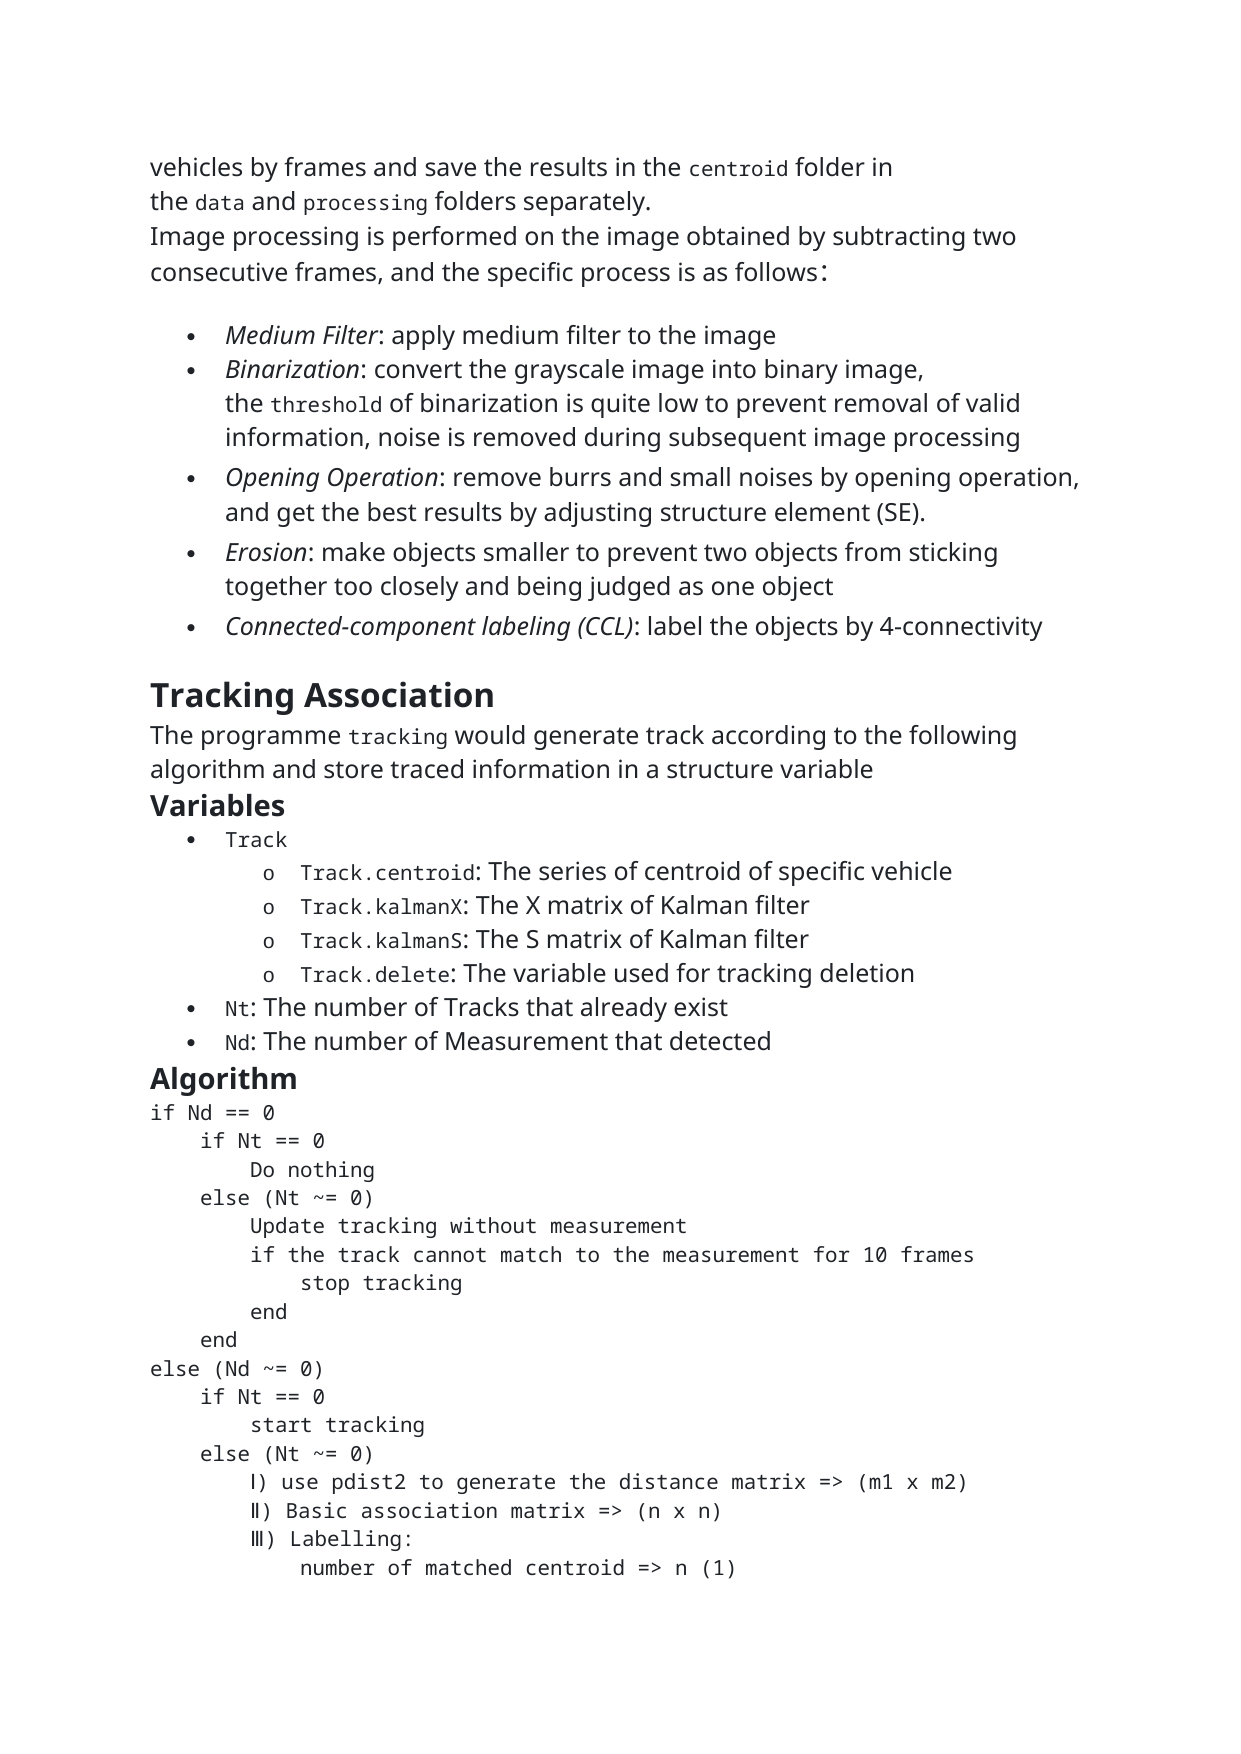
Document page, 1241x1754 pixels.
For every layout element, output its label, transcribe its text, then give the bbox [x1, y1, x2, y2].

text start tracking [150, 1411, 1090, 1439]
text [150, 150, 1090, 218]
text else (Nt ~= 0) [150, 1439, 1090, 1467]
list Erosion: make objects smaller to prevent two objects from sticking together too closely and being judged as one object [187, 534, 1090, 603]
list Track.centroid: The series of centroid of specific vehicle [262, 854, 1090, 888]
list Track.kalmanX: The X matrix of Kalman filter [262, 888, 1090, 922]
text Tracking Association [150, 672, 1090, 717]
text Update tracking without measurement [150, 1212, 1090, 1240]
text Algorithm [150, 1058, 1090, 1098]
text Ⅱ) Basic association matrix => (n x n) [150, 1496, 1090, 1524]
text The programme tracking would generate track according to the following algorithm and store traced information in a structure variable [150, 717, 1090, 786]
text if Nt == 0 [150, 1126, 1090, 1155]
text Do nothing [150, 1155, 1090, 1183]
list Track.kalmanS: The S matrix of Kalman filter [262, 922, 1090, 956]
text end [150, 1297, 1090, 1325]
text if the track cannot match to the measurement for 10 frames [150, 1240, 1090, 1268]
list Connected-component labeling (CCL): label the objects by 4-connectivity [187, 609, 1090, 643]
text if Nd == 0 [150, 1098, 1090, 1126]
list Track.delete: The variable used for tracking deletion [262, 956, 1090, 990]
text Ⅰ) use pdist2 to generate the distance matrix => (m1 x m2) [150, 1467, 1090, 1496]
text Ⅲ) Labelling: [150, 1524, 1090, 1553]
text Image processing is performed on the image obtained by subtracting two consecutive frames, and the specific process is as follows： [150, 218, 1090, 288]
list Binarization: convert the grayscale image into binary image, the threshold of binarization is quite low to prevent removal of valid information, noise is removed during subsequent image processing [187, 352, 1090, 454]
text number of matched centroid => n (1) [150, 1553, 1090, 1581]
text else (Nd ~= 0) [150, 1354, 1090, 1382]
text end [150, 1325, 1090, 1354]
text if Nt == 0 [150, 1382, 1090, 1411]
list Track [187, 825, 1090, 854]
list Nt: The number of Tracks that already exist [187, 990, 1090, 1024]
list Nd: The number of Measurement that detected [187, 1024, 1090, 1058]
text Variables [150, 786, 1090, 825]
text stop tracking [150, 1268, 1090, 1297]
list Medium Filter: apply medium filter to the image [187, 318, 1090, 352]
list Opening Operation: remove burrs and small noises by opening operation, and get the best results by adjusting structure element (SE). [187, 460, 1090, 528]
text else (Nt ~= 0) [150, 1183, 1090, 1212]
